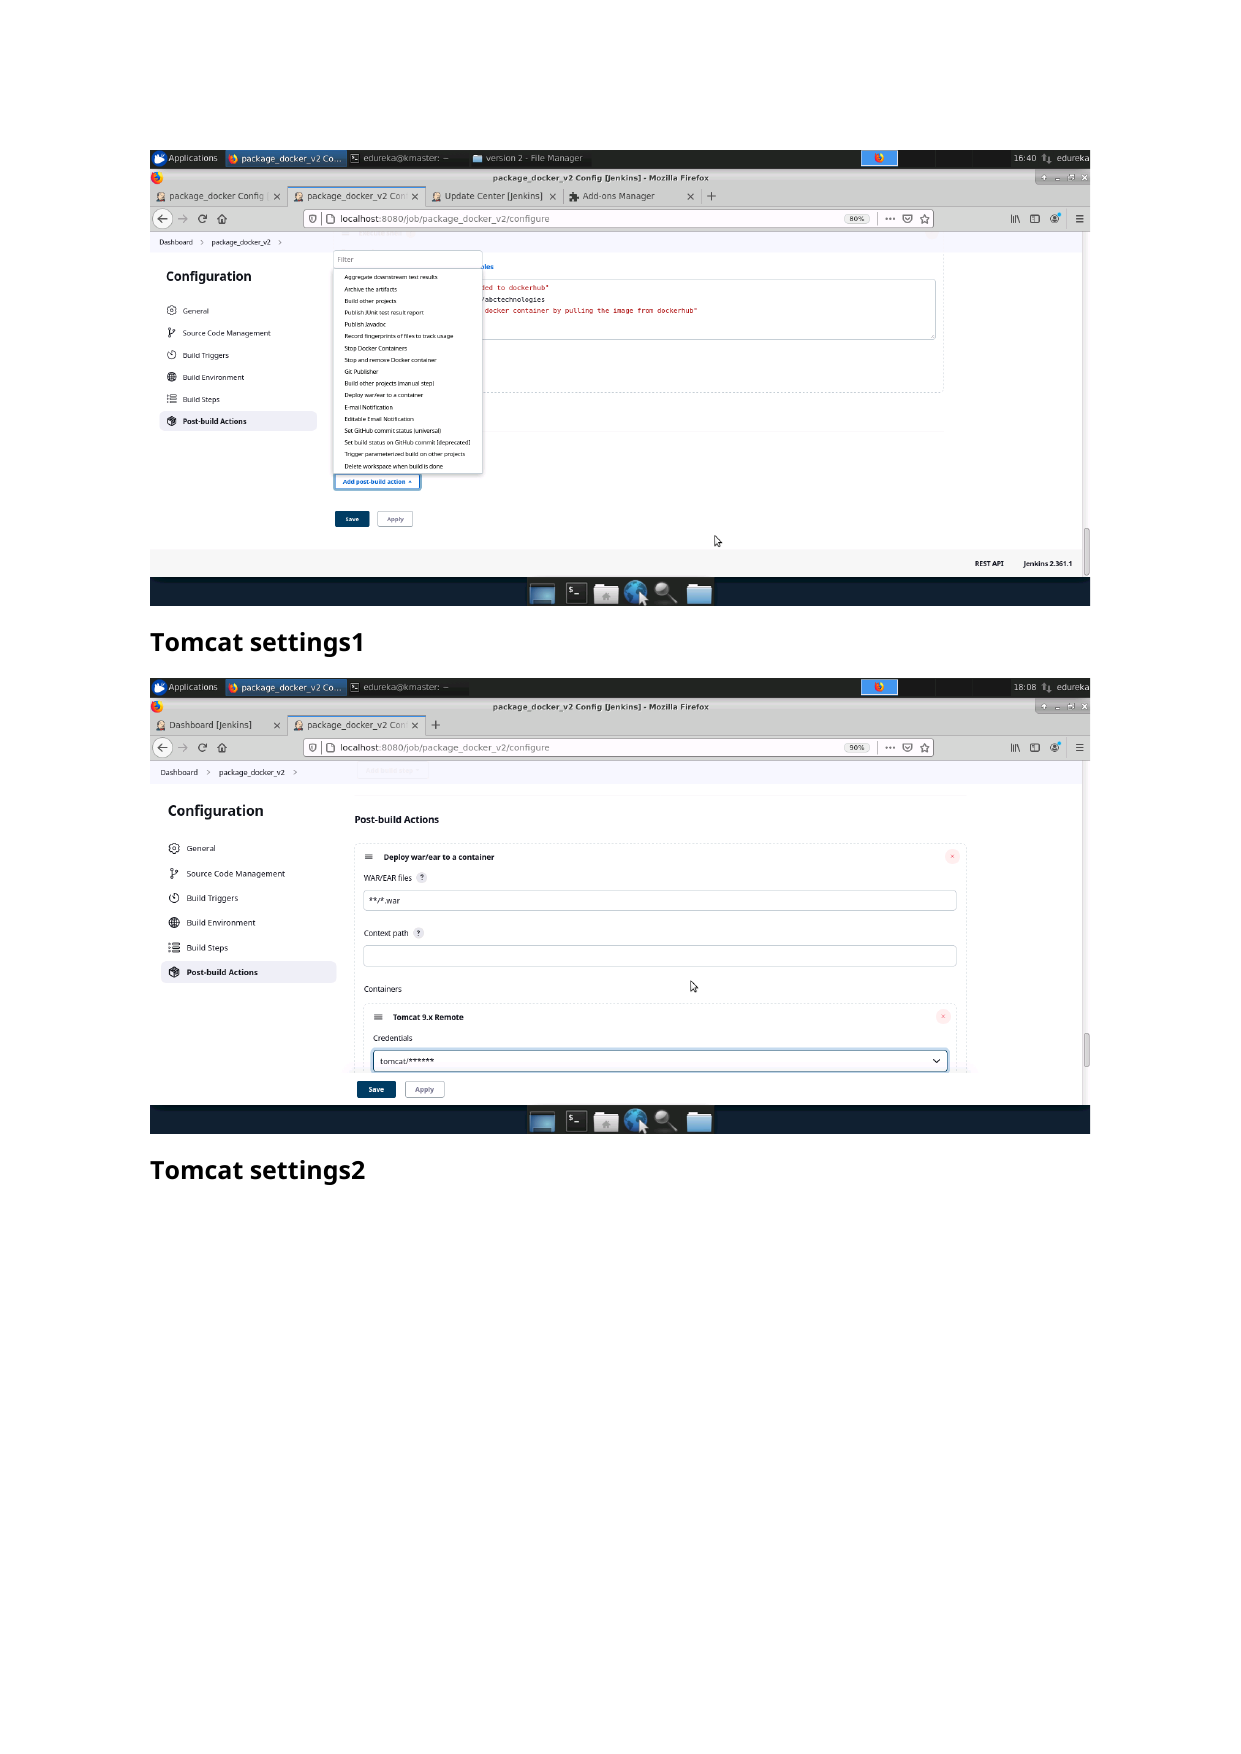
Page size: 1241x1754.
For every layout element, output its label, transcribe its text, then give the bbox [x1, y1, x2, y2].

text Tomcat settings1 [150, 625, 1090, 659]
text Tomcat settings2 [150, 1153, 1090, 1187]
